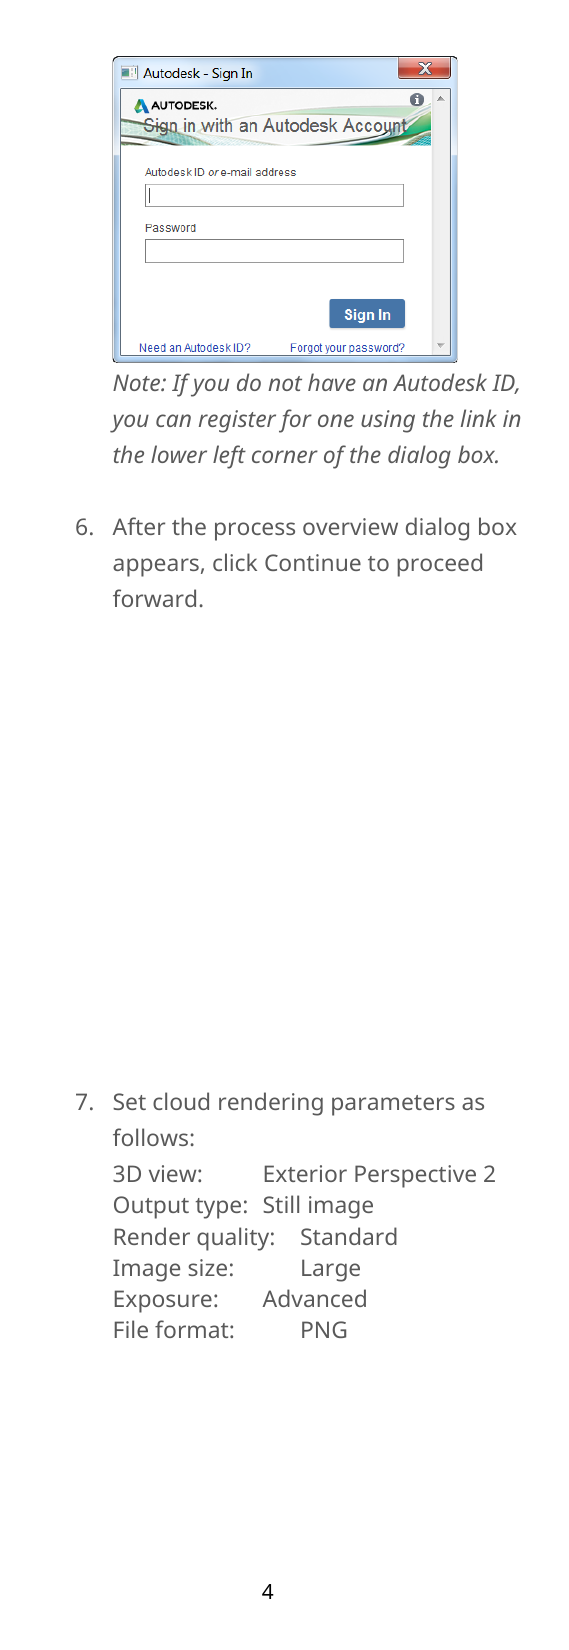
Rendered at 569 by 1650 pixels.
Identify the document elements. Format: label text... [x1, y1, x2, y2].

text Output type: Still image [112, 1189, 523, 1220]
text Set cloud rendering parameters as follows: [75, 1086, 523, 1153]
picture [112, 56, 458, 363]
text Render quality: Standard [112, 1220, 523, 1252]
text After the process overview dialog box appears, click Continue to proceed forward. [75, 511, 523, 614]
list Note: If you do not have an Autodesk ID, you can register for one using the link in the lower left corner of the dialog box. [112, 367, 523, 470]
text File format: PNG [112, 1314, 523, 1345]
text Image size: Large [112, 1252, 523, 1283]
text Exposure: Advanced [112, 1283, 523, 1314]
text 3D view: Exterior Perspective 2 [112, 1158, 523, 1189]
